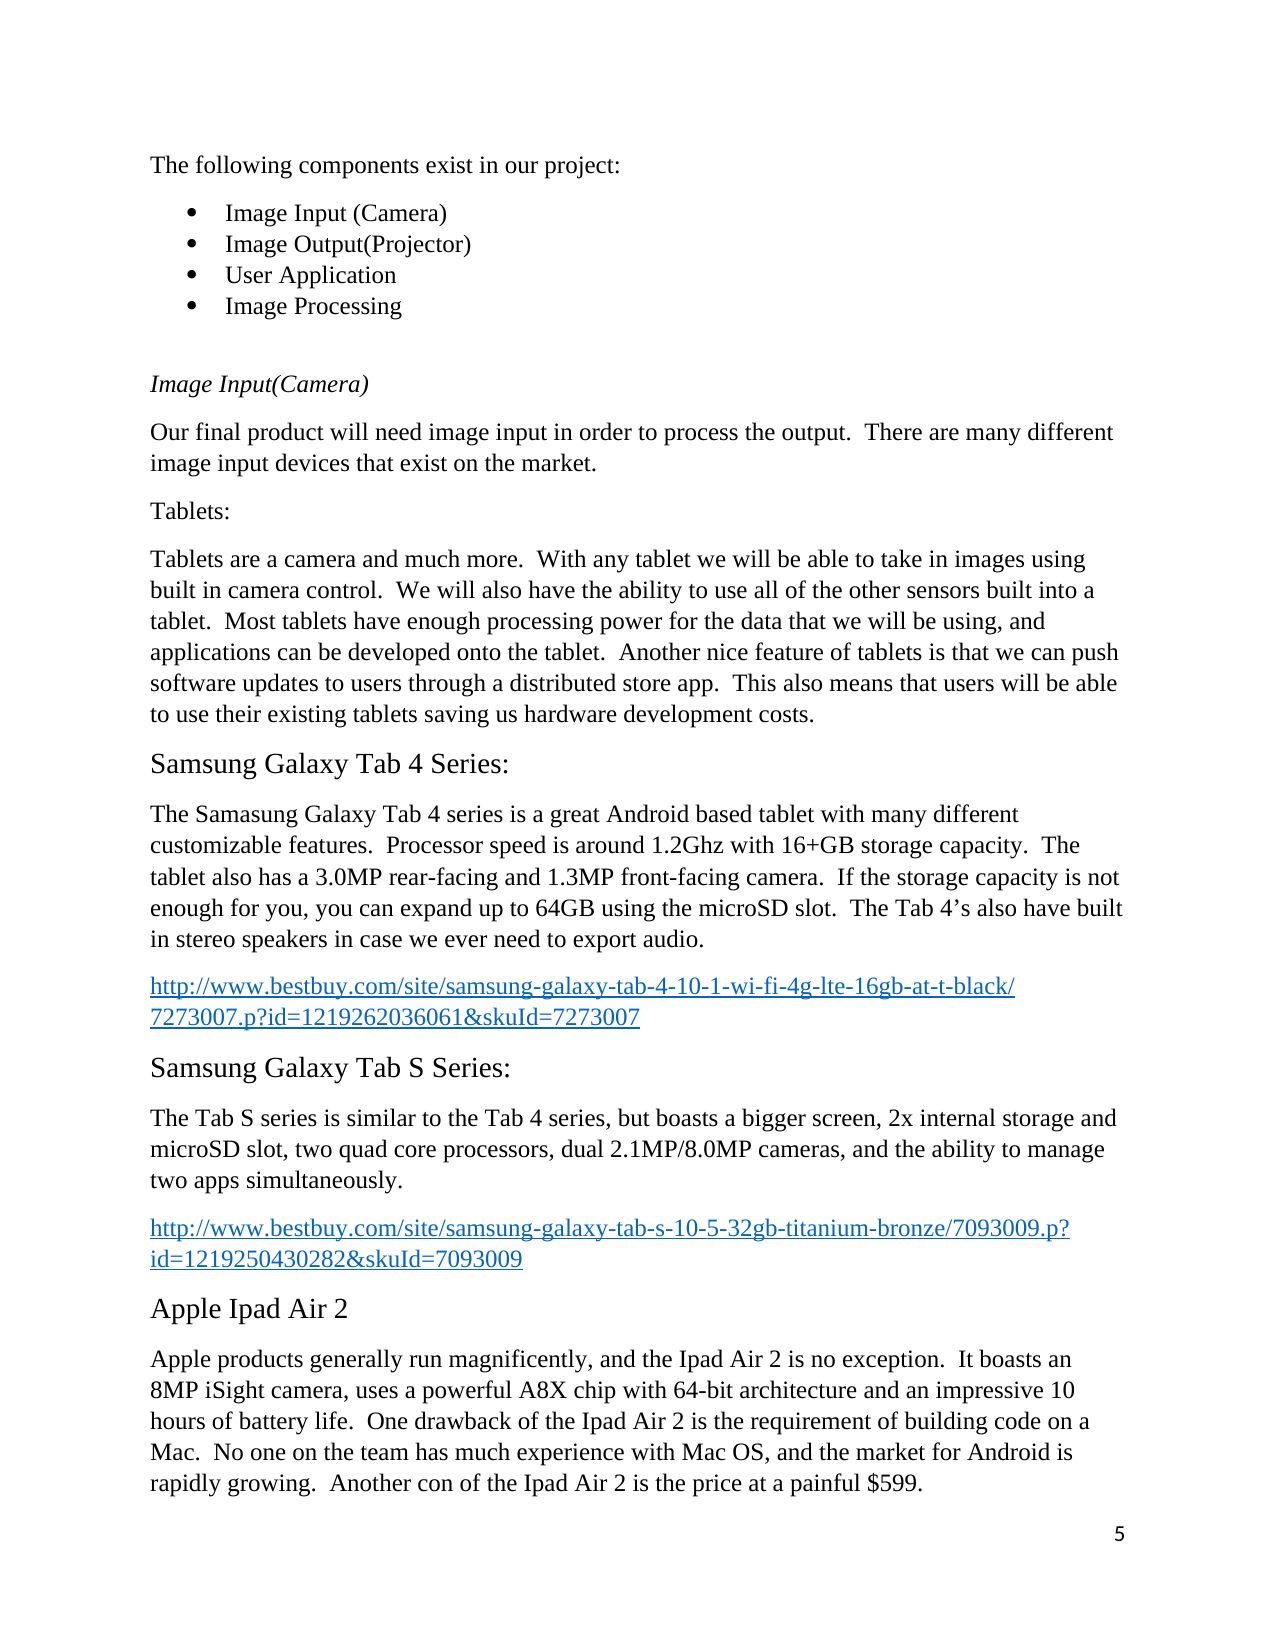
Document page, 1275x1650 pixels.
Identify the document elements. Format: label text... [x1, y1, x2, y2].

text The Samasung Galaxy Tab 4 series is a great Android based tablet with many different customizable features. Processor speed is around 1.2Ghz with 16+GB storage capacity. The tablet also has a 3.0MP rear-facing and 1.3MP front-facing camera. If the storage capacity is not enough for you, you can expand up to 64GB using the microSD slot. The Tab 4’s also have built in stereo speakers in case we ever need to export audio. [150, 799, 1125, 952]
text http://www.bestbuy.com/site/samsung-galaxy-tab-4-10-1-wi-fi-4g-lte-16gb-at-t-black/7273007.p?id=1219262036061&skuId=7273007 [150, 971, 1125, 1031]
text Our final product will need image input in order to process the output. There are many different image input devices that exist on the market. [150, 417, 1125, 477]
list Image Output(Projector) [187, 229, 1125, 257]
text Apple products generally run magnificently, and the Ipad Air 2 is no exception. It boasts an 8MP iSight camera, uses a powerful A8X chip with 64-bit architecture and an impressive 10 hours of battery life. One drawback of the Ipad Air 2 is the requirement of building code on a Mac. No one on the team has much experience with Mac OS, and the market for Android is rapidly growing. Another con of the Ipad Air 2 is the price at a painful $599. [150, 1344, 1125, 1497]
text The following components exist in our project: [150, 150, 1125, 179]
text Samsung Galaxy Tab S Series: [150, 1050, 1125, 1084]
text Apple Ipad Air 2 [150, 1291, 1125, 1325]
list Image Input (Camera) [187, 198, 1125, 226]
text The Tab S series is similar to the Tab 4 series, but boasts a bigger screen, 2x internal storage and microSD slot, two quad core processors, dual 2.1MP/8.0MP cameras, and the ability to manage two apps simultaneously. [150, 1103, 1125, 1194]
text Image Input(Camera) [150, 369, 1125, 398]
text http://www.bestbuy.com/site/samsung-galaxy-tab-s-10-5-32gb-titanium-bronze/7093009.p?id=1219250430282&skuId=7093009 [150, 1213, 1125, 1272]
text Tablets: [150, 496, 1125, 525]
text Samsung Galaxy Tab 4 Series: [150, 747, 1125, 780]
list Image Processing [187, 291, 1125, 319]
text Tablets are a camera and much more. With any tablet we will be able to take in images using built in camera control. We will also have the ability to use all of the other sensors built into a tablet. Most tablets have enough processing power for the data that we will be using, and applications can be developed onto the tablet. Another nice feature of tablets is that we can push software updates to users through a distributed store app. This also means that users will be able to use their existing tablets saving us hardware development costs. [150, 544, 1125, 728]
list User Application [187, 260, 1125, 288]
